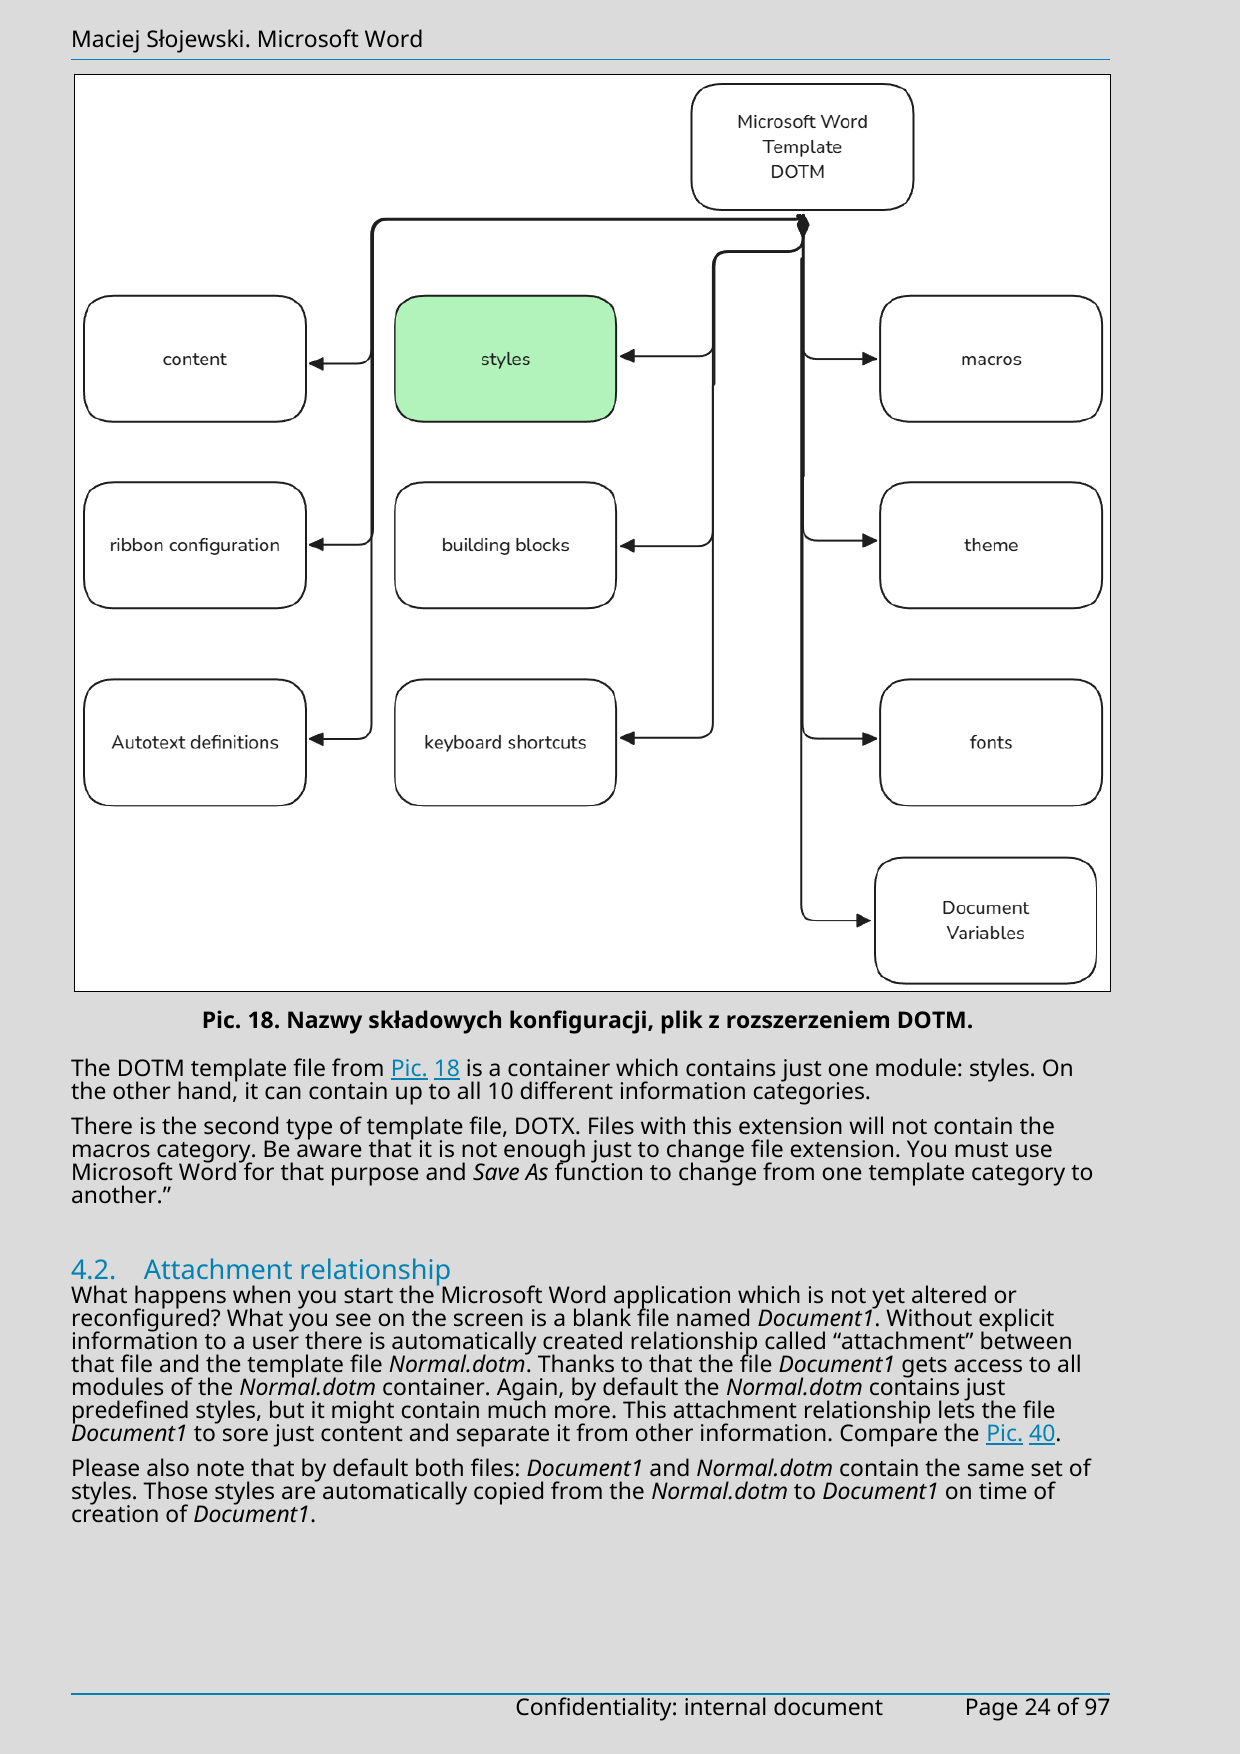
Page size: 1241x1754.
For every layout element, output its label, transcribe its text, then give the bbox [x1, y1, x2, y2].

text Pic. 18. Nazwy składowych konfiguracji, plik z rozszerzeniem DOTM. [source: MicrosoftWordTemplateConcept.excalidraw] [71, 1010, 1110, 1033]
picture [75, 75, 1110, 991]
text What happens when you start the Microsoft Word application which is not yet altered or reconfigured? What you see on the screen is a blank file named Document1. Without explicit information to a user there is automatically created relationship called “attachment” between that file and the template file Normal.dotm. Thanks to that the file Document1 gets access to all modules of the Normal.dotm container. Again, by default the Normal.dotm contains just predefined styles, but it might contain much more. This attachment relationship lets the file Document1 to sore just content and separate it from other information. Compare the Pic. 40. [71, 1285, 1110, 1446]
text There is the second type of template file, DOTX. Files with this extension will not contain the macros category. Be aware that it is not enough just to change file extension. You must use Microsoft Word for that purpose and Save As function to change from one template category to another.” [71, 1116, 1110, 1208]
subtitle Attachment relationship [71, 1258, 1110, 1285]
text Please also note that by default both files: Document1 and Normal.dotm contain the same set of styles. Those styles are automatically copied from the Normal.dotm to Document1 on time of creation of Document1. [71, 1458, 1110, 1527]
text The DOTM template file from Pic. 18 is a container which contains just one module: styles. On the other hand, it can contain up to all 10 different information categories. [71, 1058, 1110, 1104]
